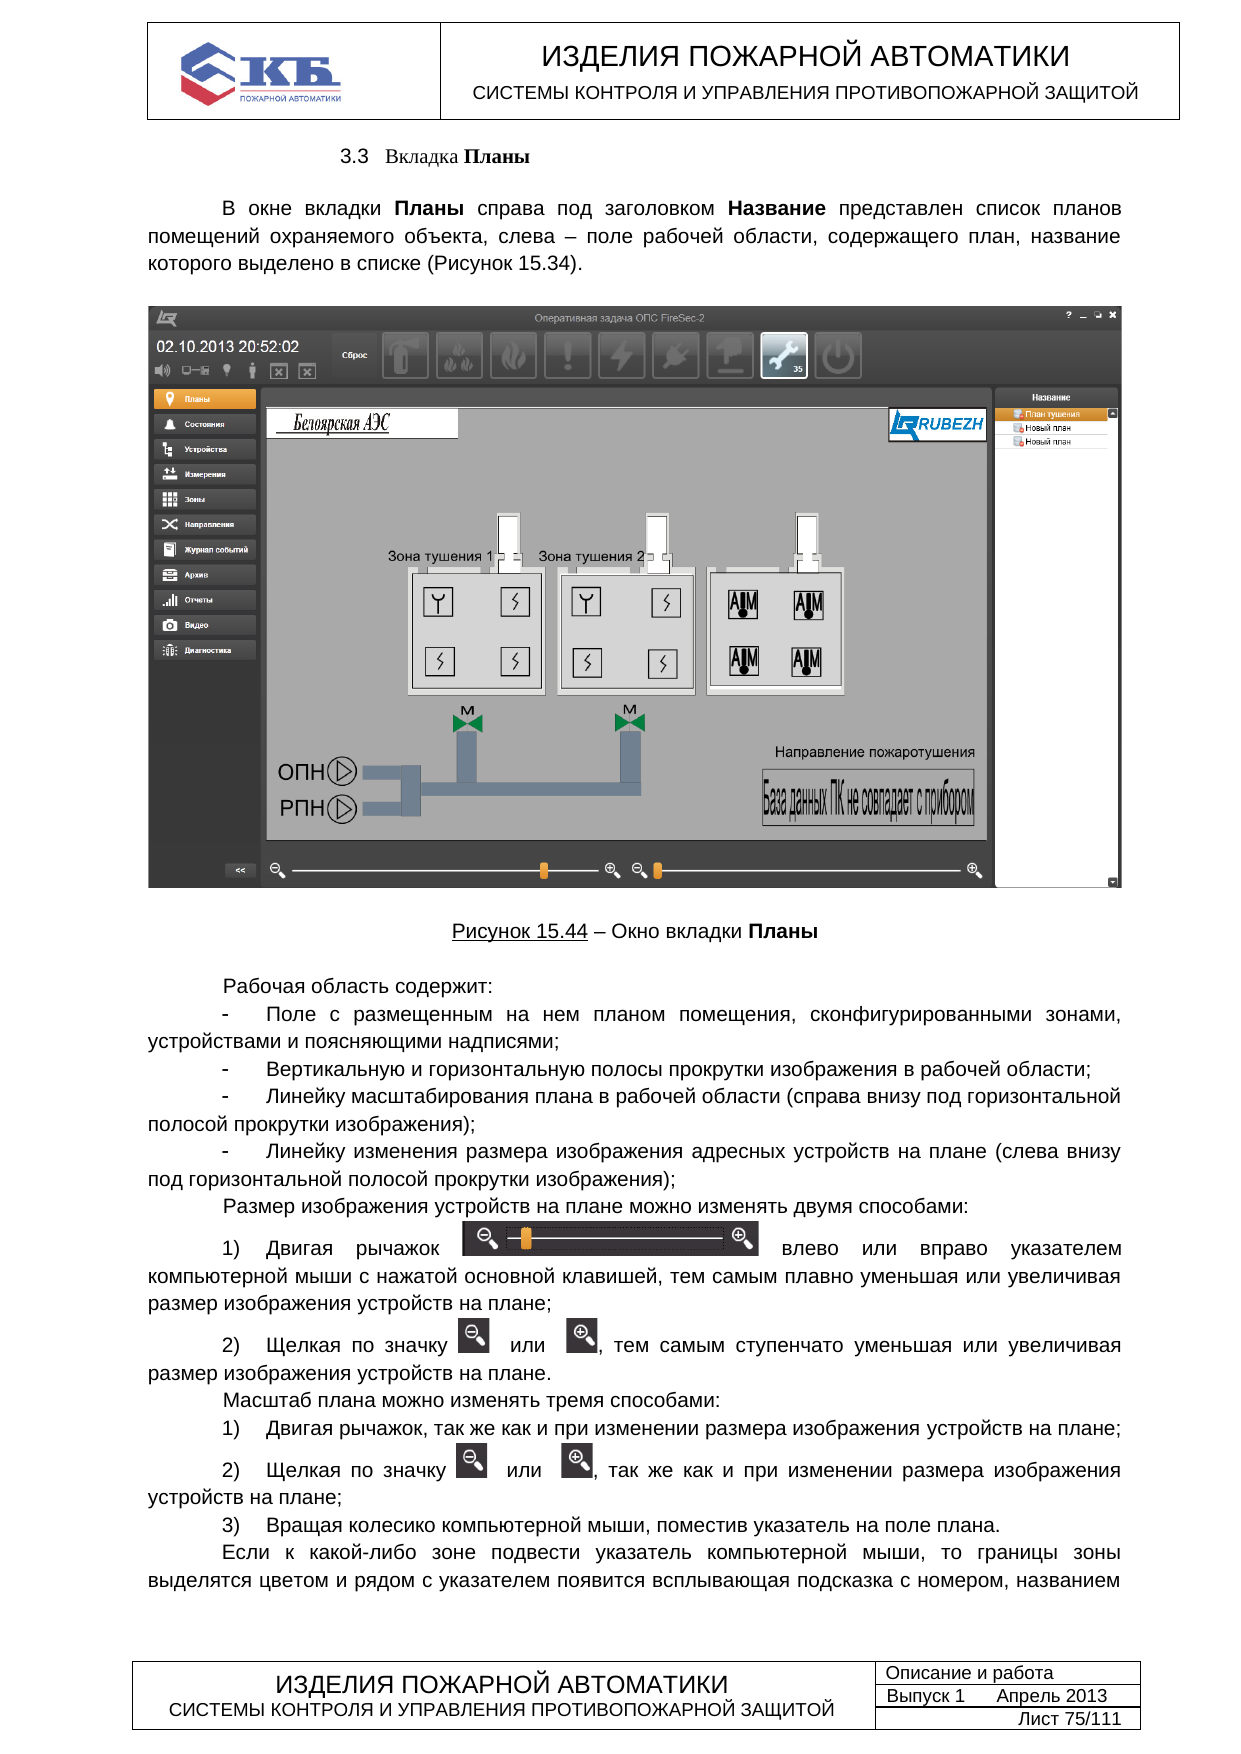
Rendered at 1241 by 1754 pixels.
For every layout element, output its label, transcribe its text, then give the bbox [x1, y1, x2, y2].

list Рисунок 15.44 – Окно вкладки Планы [148, 919, 1122, 943]
list Поле с размещенным на нем планом помещения, сконфигурированными зонами, устройствами и поясняющими надписями; [148, 1001, 1122, 1053]
list Вкладка Планы [340, 144, 1122, 168]
list Вращая колесико компьютерной мыши, поместив указатель на поле плана. [148, 1513, 1122, 1537]
picture [177, 34, 354, 115]
list Щелкая по значку или , тем самым ступенчато уменьшая или увеличивая размер изображения устройств на плане. [148, 1319, 1122, 1385]
list Линейку изменения размера изображения адресных устройств на плане (слева внизу под горизонтальной полосой прокрутки изображения); [148, 1139, 1122, 1191]
picture [462, 1221, 759, 1256]
list В окне вкладки Планы справа под заголовком Название представлен список планов помещений охраняемого объекта, слева – поле рабочей области, содержащего план, название которого выделено в списке (Рисунок 15.34). [148, 196, 1122, 275]
list Рабочая область содержит: [223, 974, 1122, 998]
picture [148, 306, 1122, 888]
picture [458, 1318, 490, 1353]
picture [561, 1443, 593, 1478]
list Линейку масштабирования плана в рабочей области (справа внизу под горизонтальной полосой прокрутки изображения); [148, 1084, 1122, 1136]
picture [456, 1443, 488, 1478]
list Двигая рычажок влево или вправо указателем компьютерной мыши с нажатой основной клавишей, тем самым плавно уменьшая или увеличивая размер изображения устройств на плане; [148, 1222, 1122, 1315]
list Вертикальную и горизонтальную полосы прокрутки изображения в рабочей области; [148, 1056, 1122, 1081]
list Размер изображения устройств на плане можно изменять двумя способами: [223, 1194, 1122, 1218]
picture [566, 1318, 598, 1353]
list Щелкая по значку или , так же как и при изменении размера изображения устройств на плане; [148, 1443, 1122, 1509]
list Двигая рычажок, так же как и при изменении размера изображения устройств на плане; [148, 1416, 1122, 1440]
list Масштаб плана можно изменять тремя способами: [223, 1388, 1122, 1412]
